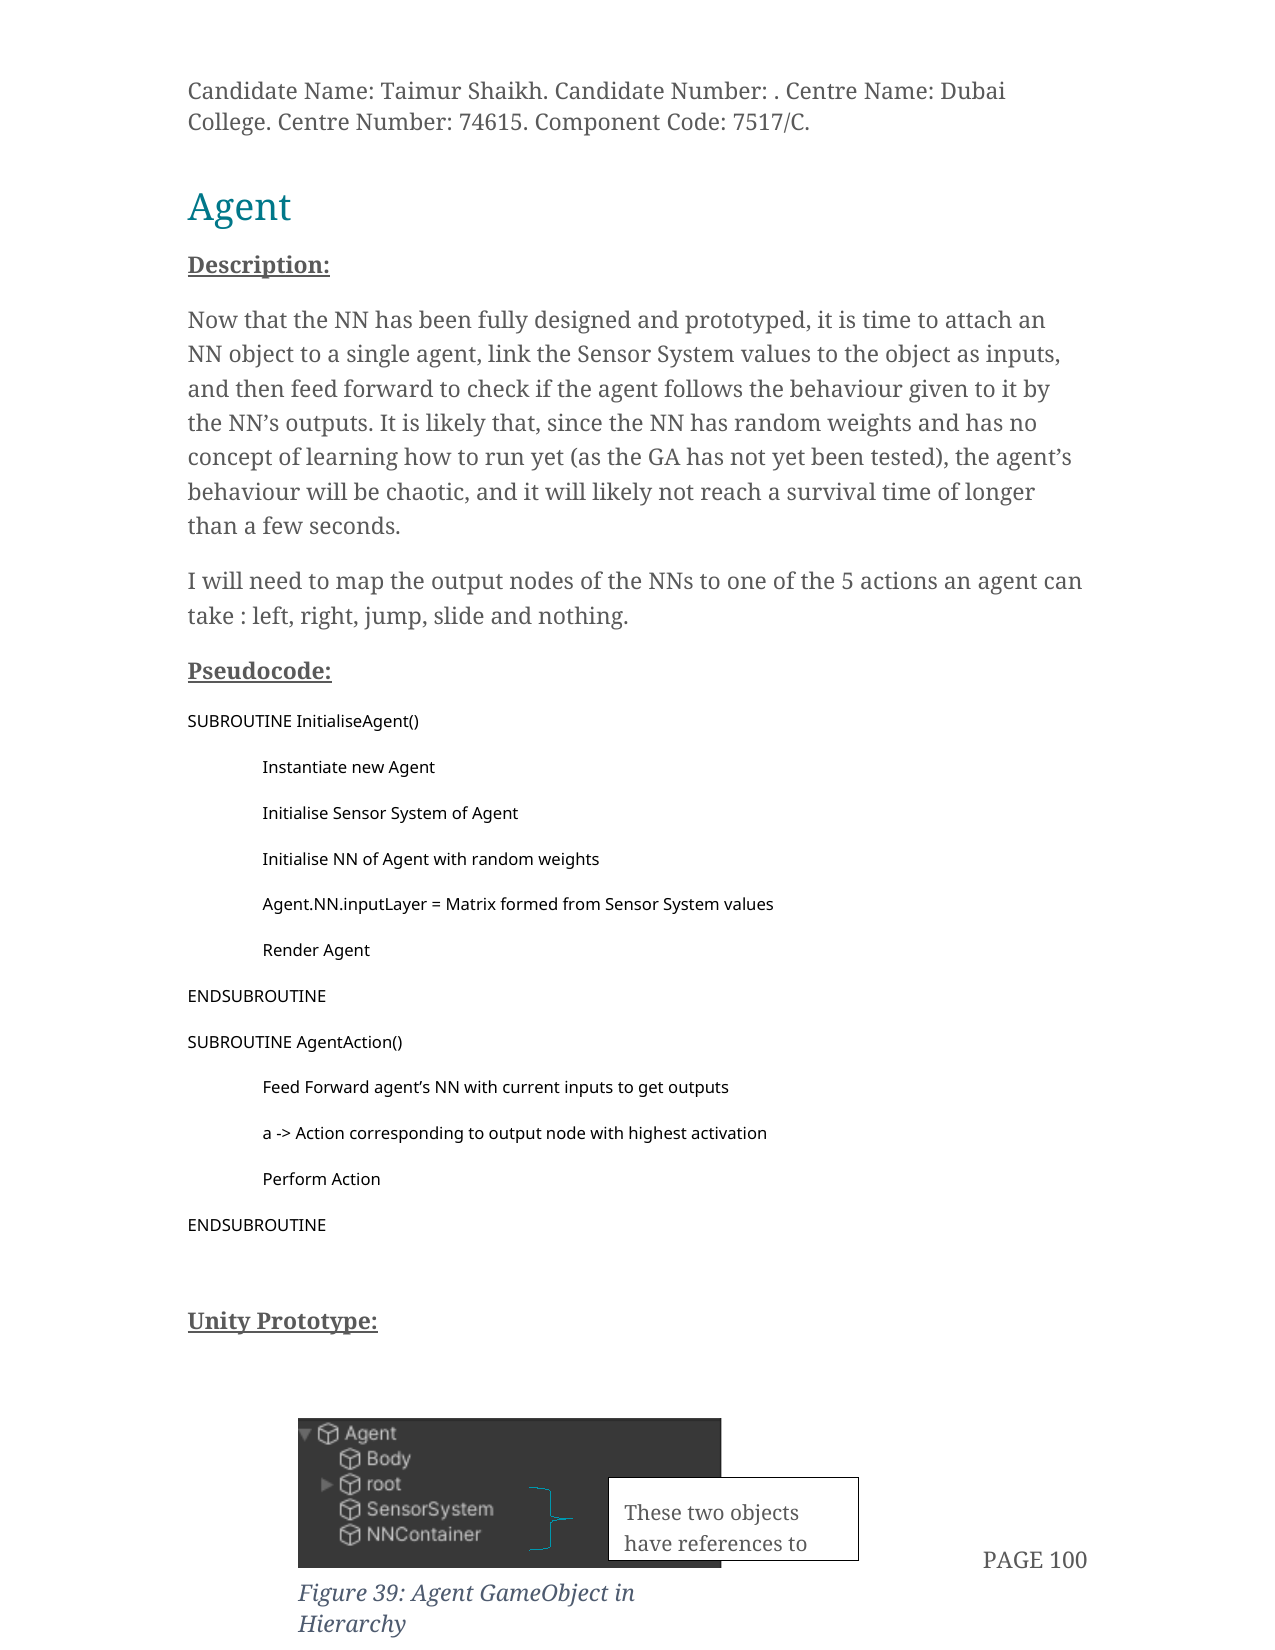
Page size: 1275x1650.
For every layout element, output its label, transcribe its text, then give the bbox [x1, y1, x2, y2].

text Now that the NN has been fully designed and prototyped, it is time to attach an NN object to a single agent, link the Sensor System values to the object as inputs, and then feed forward to check if the agent follows the behaviour given to it by the NN’s outputs. It is likely that, since the NN has random weights and has no concept of learning how to run yet (as the GA has not yet been tested), the agent’s behaviour will be chaotic, and it will likely not reach a survival time of longer than a few seconds. [187, 304, 1087, 541]
text SUBROUTINE InitialiseAgent() [187, 710, 1087, 733]
text Description: [187, 249, 1087, 280]
text ENDSUBROUTINE [187, 1213, 1087, 1236]
text a -> Action corresponding to output node with highest activation [187, 1122, 1087, 1144]
text Perform Action [187, 1167, 1087, 1190]
text Feed Forward agent’s NN with current inputs to get outputs [187, 1076, 1087, 1099]
subtitle Agent [187, 180, 1087, 231]
text Instantiate new Agent [187, 756, 1087, 778]
text Render Agent [187, 939, 1087, 961]
picture [298, 1418, 722, 1568]
text Pseudocode: [187, 655, 1087, 686]
text ENDSUBROUTINE [187, 984, 1087, 1007]
text Agent.NN.inputLayer = Matrix formed from Sensor System values [187, 893, 1087, 916]
text Unity Prototype: [187, 1304, 1087, 1336]
text I will need to map the output nodes of the NNs to one of the 5 actions an agent can take : left, right, jump, slide and nothing. [187, 565, 1087, 631]
text SUBROUTINE AgentAction() [187, 1030, 1087, 1053]
text Initialise Sensor System of Agent [187, 802, 1087, 824]
text Initialise NN of Agent with random weights [187, 847, 1087, 870]
